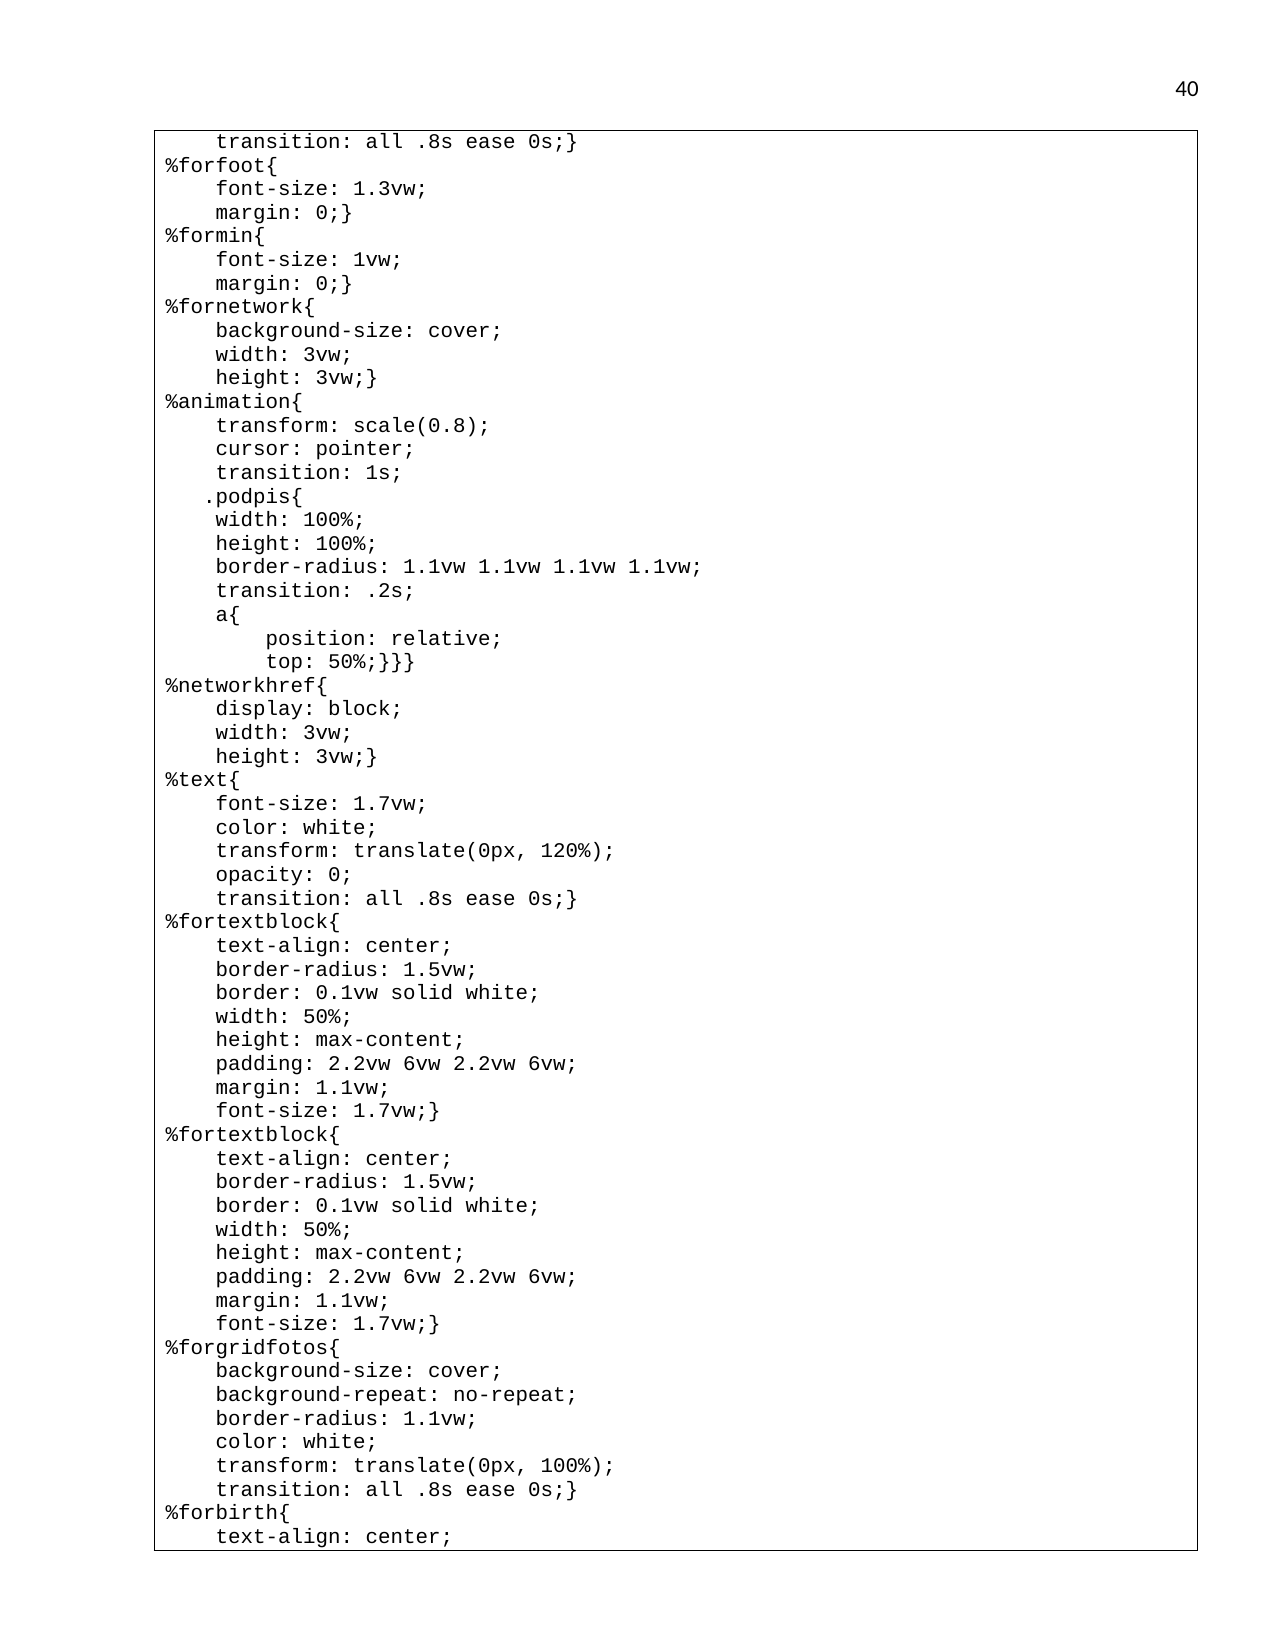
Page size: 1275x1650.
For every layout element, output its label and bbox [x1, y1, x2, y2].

table_header [155, 131, 1197, 1550]
